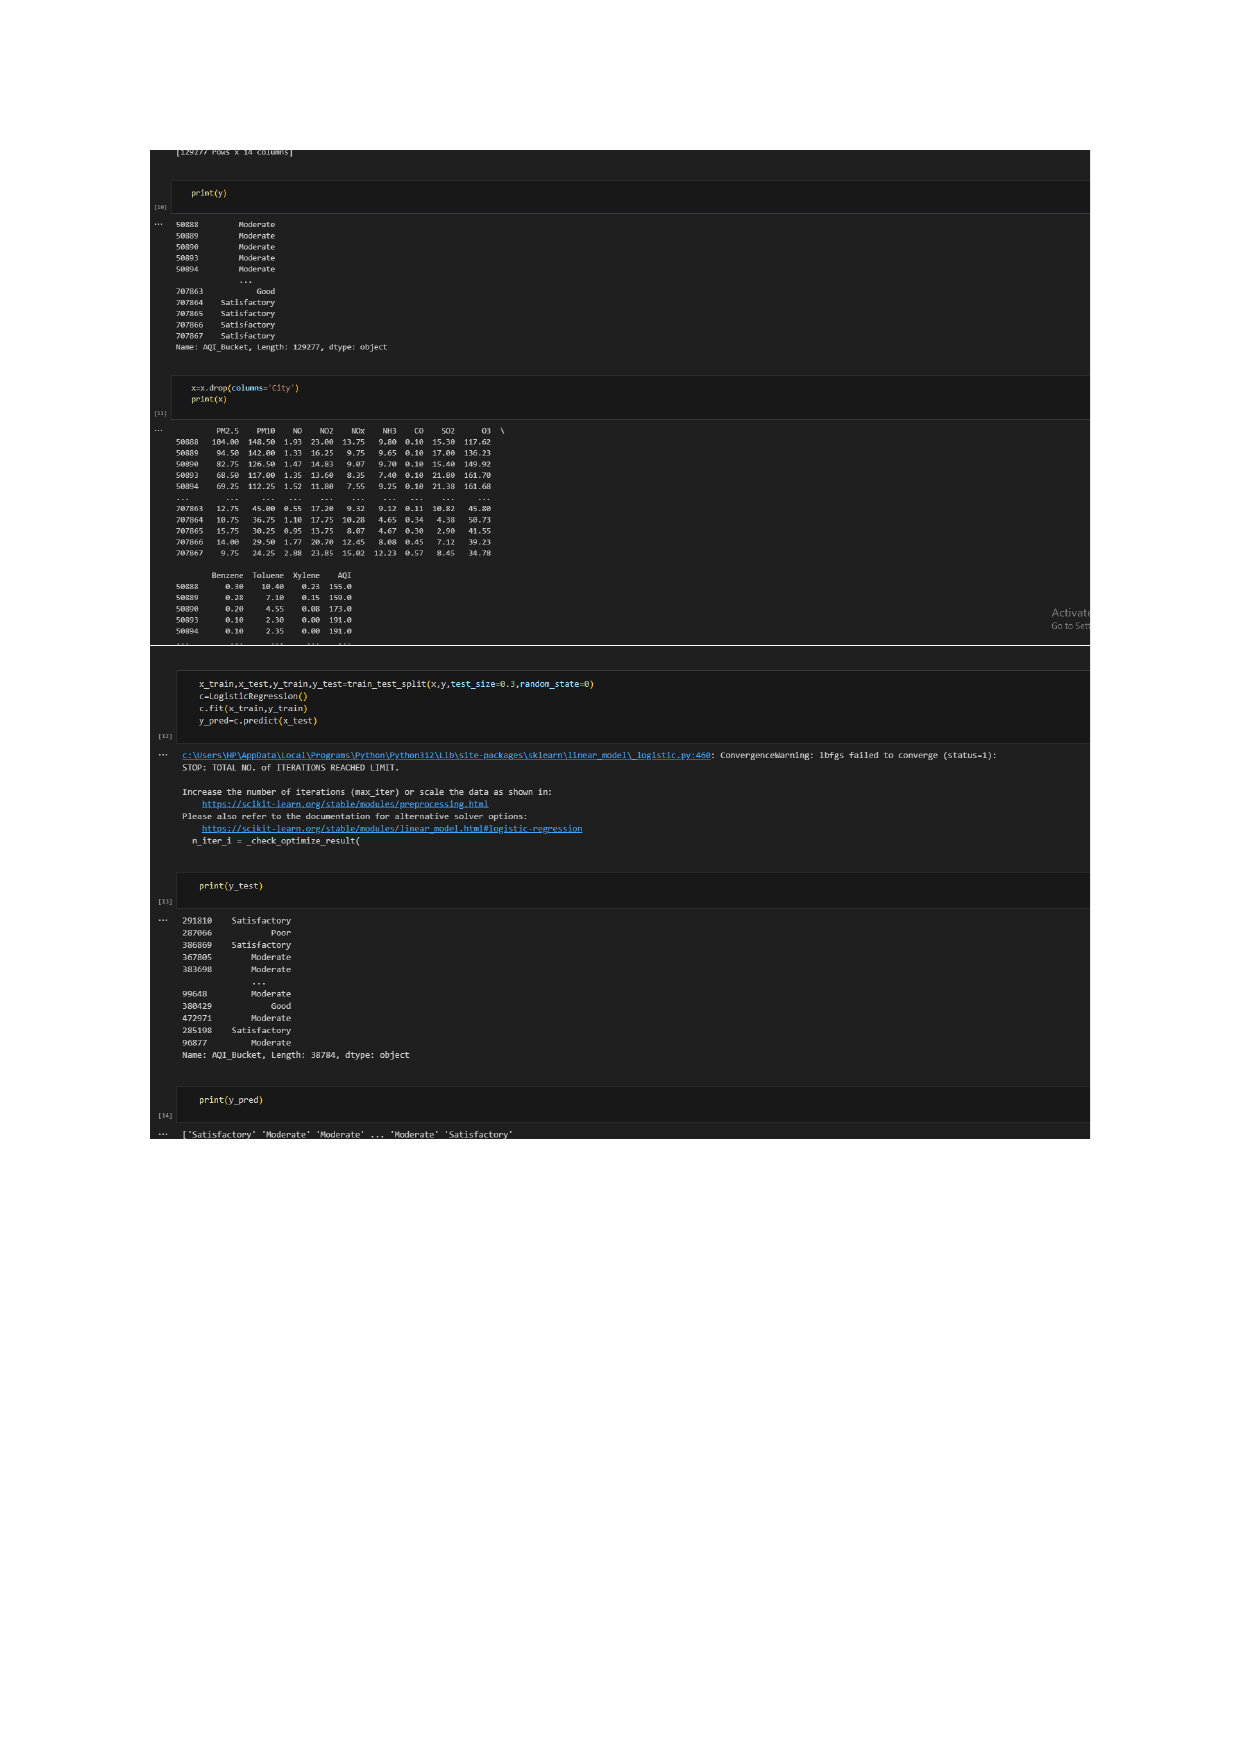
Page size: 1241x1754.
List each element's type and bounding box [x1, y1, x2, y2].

picture [150, 646, 1091, 1139]
picture [150, 150, 1091, 645]
